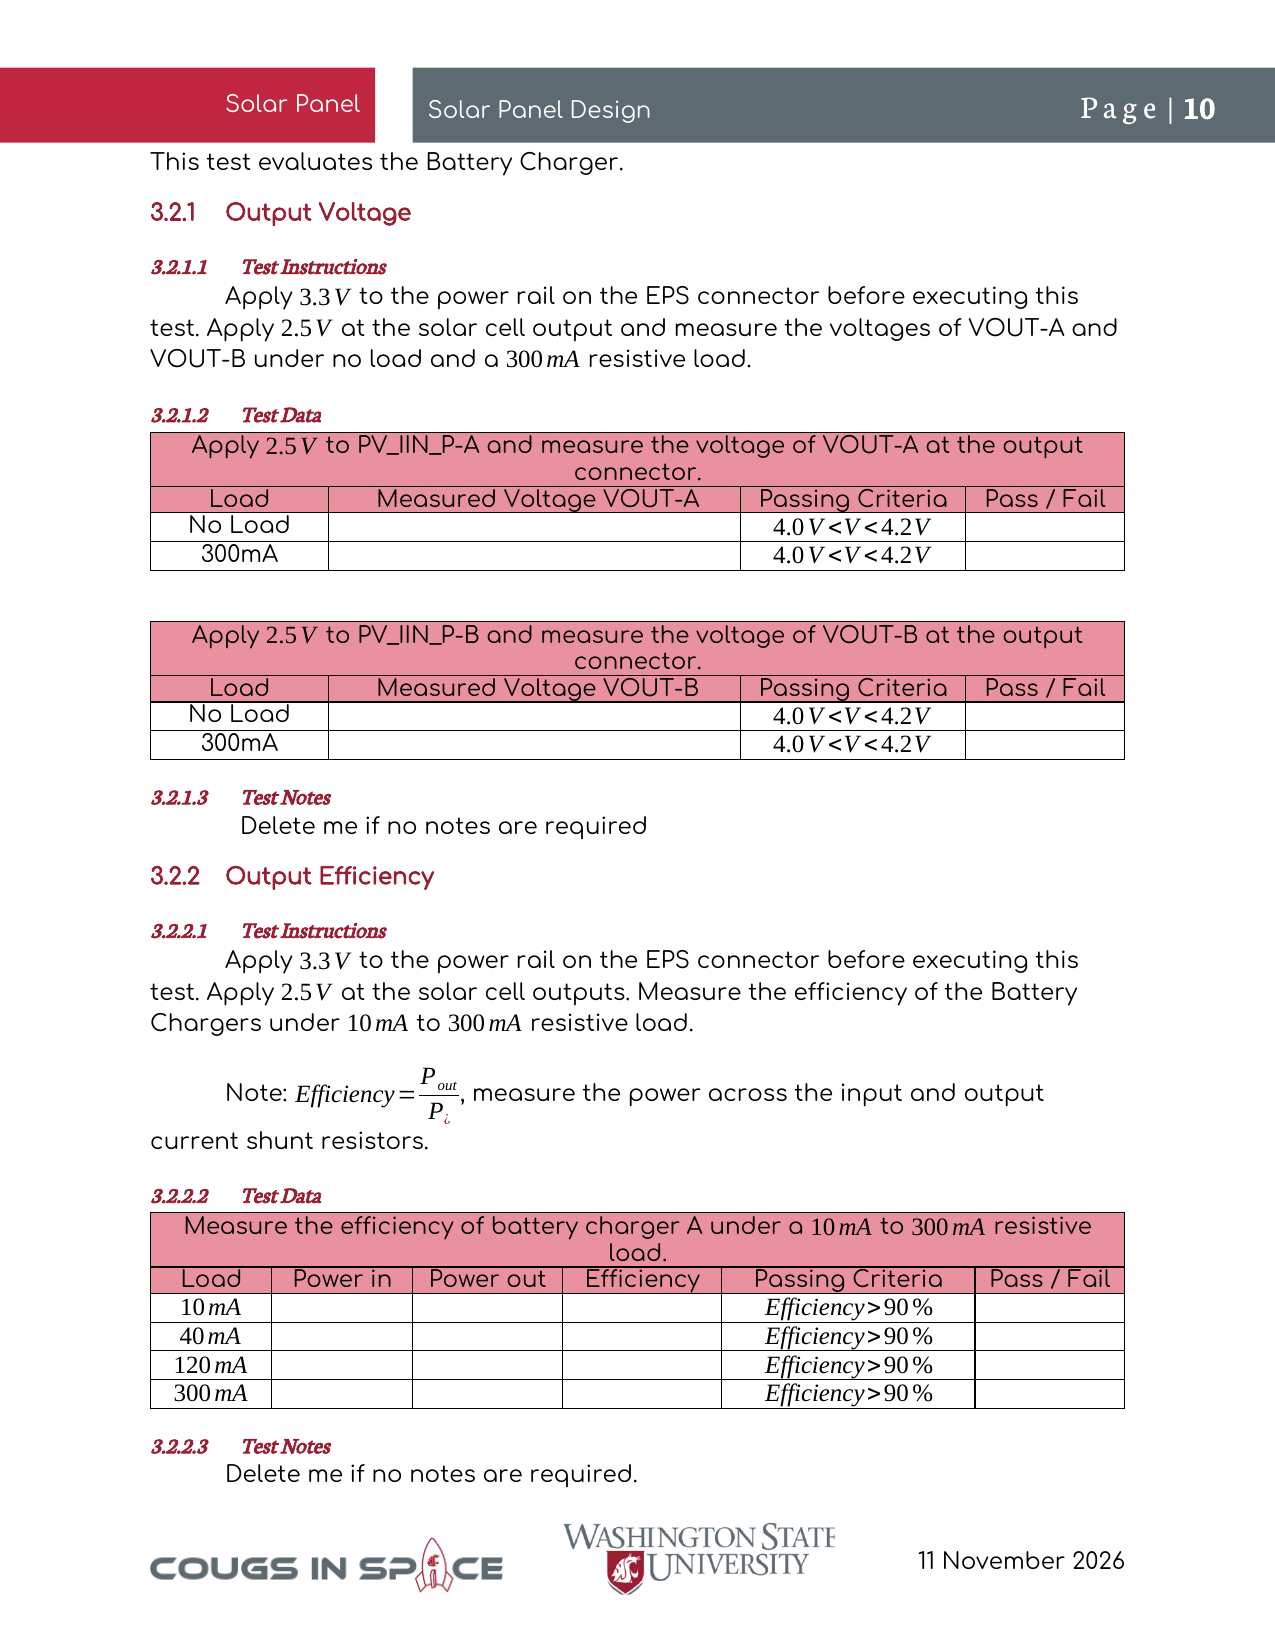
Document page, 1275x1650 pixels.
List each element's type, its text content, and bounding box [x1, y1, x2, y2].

table_cell Measured Voltage VOUT-B [329, 676, 740, 701]
table_cell [563, 1380, 721, 1408]
table_cell [329, 542, 740, 569]
table_cell [741, 703, 965, 730]
table_cell Load [151, 676, 328, 701]
table_cell [741, 542, 965, 569]
table_cell [741, 731, 965, 759]
table_cell Efficiency [563, 1268, 721, 1293]
text Delete me if no notes are required. [150, 1463, 1125, 1488]
table_header Measure the efficiency of battery charger A under a to resistive load. [151, 1213, 1124, 1266]
table_cell [976, 1351, 1124, 1379]
table_cell [329, 731, 740, 759]
text Apply to the power rail on the EPS connector before executing this test. Apply at the solar cell output and measure the voltages of VOUT-A and VOUT-B under no load and a resistive load. [150, 283, 1125, 374]
table_cell 300mA [151, 542, 328, 569]
table_cell [976, 1380, 1124, 1408]
table_cell [151, 1351, 271, 1379]
table_cell Load [151, 1268, 271, 1293]
table_cell Power out [413, 1268, 562, 1293]
picture [562, 1522, 835, 1594]
table_cell [413, 1323, 562, 1350]
subtitle Test Notes [150, 1429, 1125, 1458]
subtitle Test Instructions [150, 250, 1125, 279]
table_cell [272, 1351, 412, 1379]
text This test evaluates the Battery Charger. [150, 150, 1125, 176]
table_header Apply to PV_IIN_P-B and measure the voltage of VOUT-B at the output connector. [151, 622, 1124, 675]
subtitle Test Data [150, 1179, 1125, 1208]
table_cell [976, 1294, 1124, 1322]
subtitle Test Data [150, 398, 1125, 427]
table_cell [563, 1294, 721, 1322]
table_cell Passing Criteria [741, 487, 965, 512]
table_cell Passing Criteria [741, 676, 965, 701]
text Delete me if no notes are required [165, 814, 1125, 839]
table_cell [272, 1294, 412, 1322]
table_cell [722, 1294, 974, 1322]
table_cell Pass / Fail [966, 487, 1124, 512]
table_cell [741, 513, 965, 541]
table_cell [151, 1323, 271, 1350]
table_cell [272, 1380, 412, 1408]
table_cell [413, 1351, 562, 1379]
text Note: , measure the power across the input and output current shunt resistors. [150, 1062, 1125, 1154]
table_cell [329, 513, 740, 541]
table_cell [151, 1380, 271, 1408]
table_cell [722, 1351, 974, 1379]
table_cell [272, 1323, 412, 1350]
table_cell [966, 542, 1124, 569]
table_cell [722, 1380, 974, 1408]
table_cell Pass / Fail [966, 676, 1124, 701]
subtitle Test Notes [150, 781, 1125, 809]
table_cell [151, 1294, 271, 1322]
table_cell [563, 1323, 721, 1350]
table_cell 300mA [151, 731, 328, 759]
table_cell No Load [151, 513, 328, 541]
table_cell [966, 513, 1124, 541]
table_cell No Load [151, 703, 328, 730]
table_cell [966, 731, 1124, 759]
table_cell [563, 1351, 721, 1379]
table_cell [966, 703, 1124, 730]
subtitle Test Instructions [150, 914, 1125, 943]
table_cell Pass / Fail [976, 1268, 1124, 1293]
table_header Apply to PV_IIN_P-A and measure the voltage of VOUT-A at the output connector. [151, 433, 1124, 486]
table_cell [413, 1294, 562, 1322]
text Apply to the power rail on the EPS connector before executing this test. Apply at the solar cell outputs. Measure the efficiency of the Battery Chargers under to resistive load. [150, 947, 1125, 1038]
subtitle Output Efficiency [150, 864, 1125, 889]
picture [150, 1537, 503, 1594]
table_cell [413, 1380, 562, 1408]
table_cell Power in [272, 1268, 412, 1293]
table_cell [722, 1323, 974, 1350]
table_cell Passing Criteria [722, 1268, 974, 1293]
table_cell [329, 703, 740, 730]
table_cell Measured Voltage VOUT-A [329, 487, 740, 512]
subtitle Output Voltage [150, 200, 1125, 226]
table_cell Load [151, 487, 328, 512]
table_cell [976, 1323, 1124, 1350]
